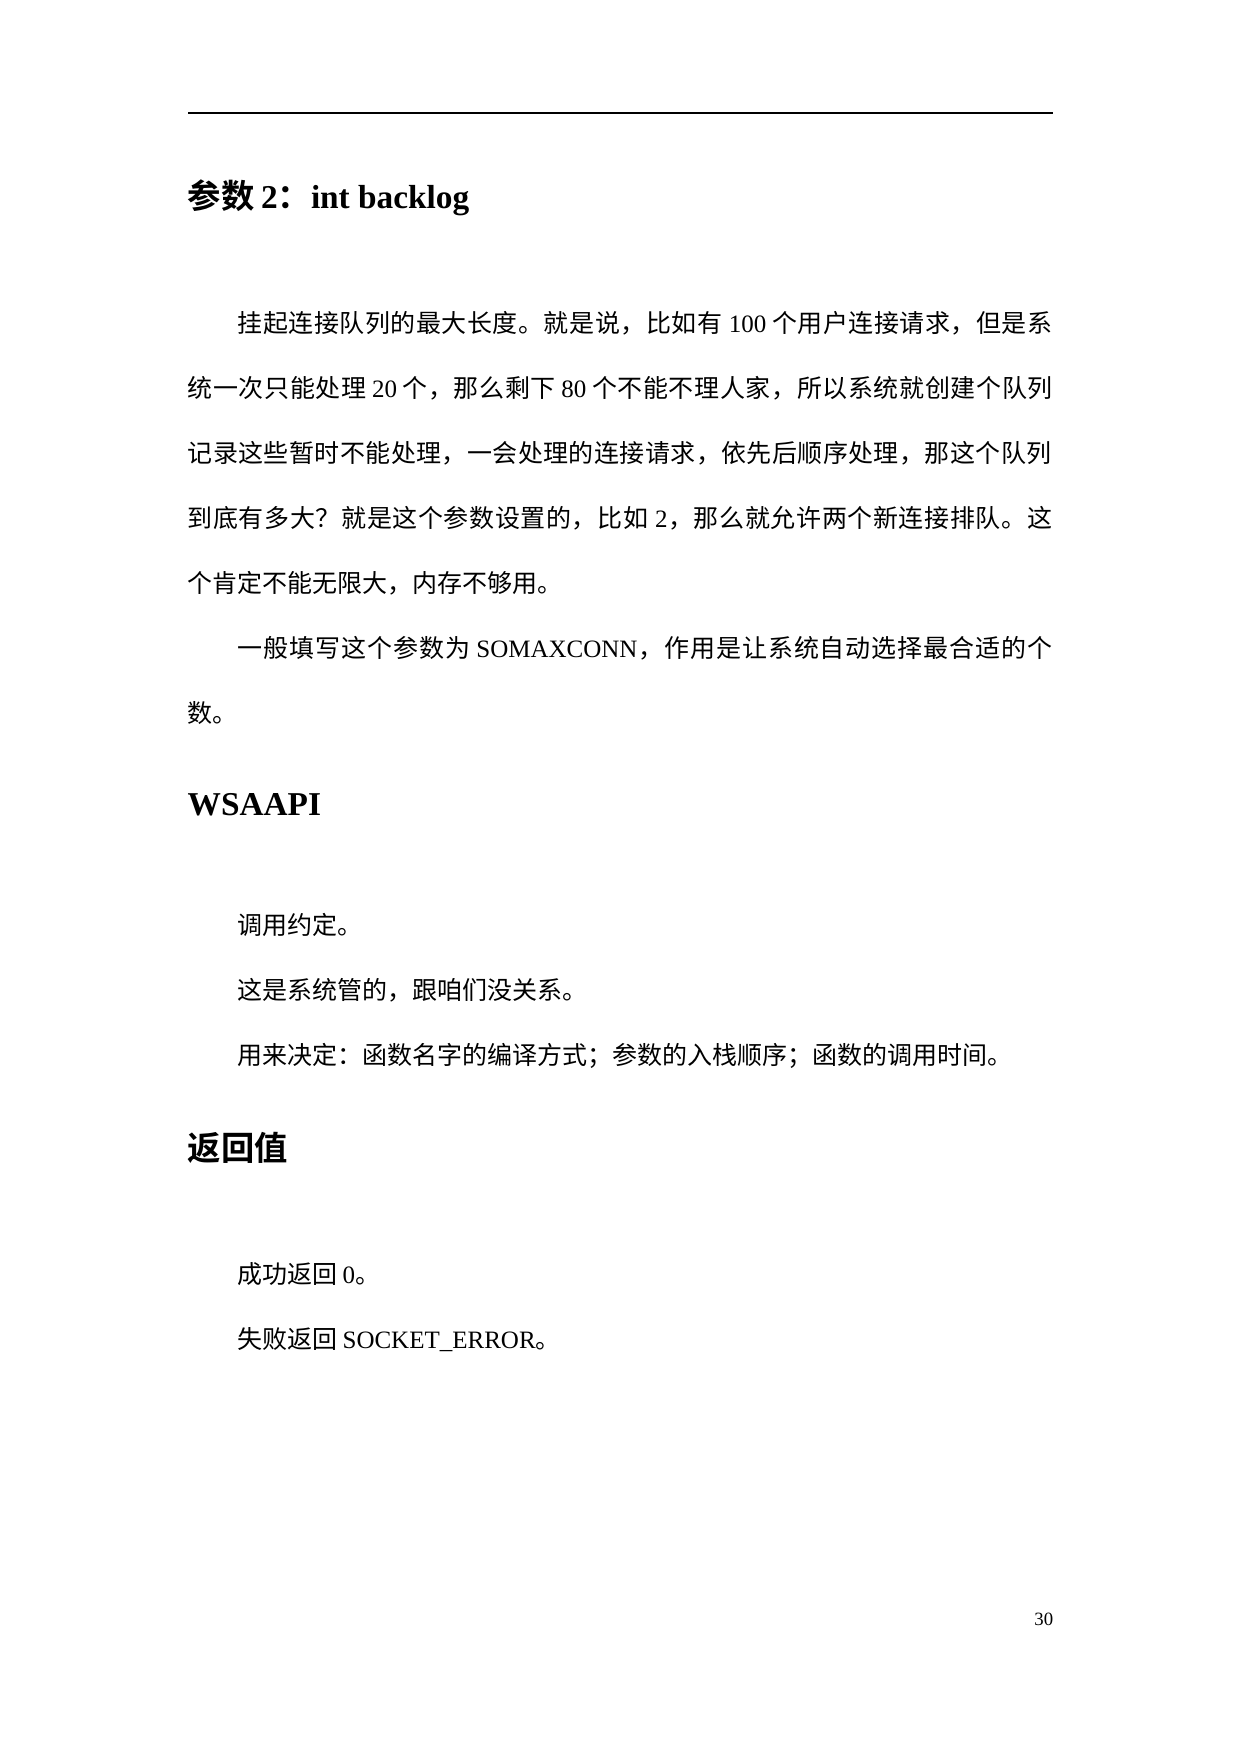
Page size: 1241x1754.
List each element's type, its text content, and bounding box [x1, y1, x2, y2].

text 失败返回SOCKET_ERROR。 [187, 1306, 1053, 1371]
text 用来决定：函数名字的编译方式；参数的入栈顺序；函数的调用时间。 [187, 1021, 1053, 1086]
text 一般填写这个参数为SOMAXCONN，作用是让系统自动选择最合适的个数。 [187, 614, 1053, 744]
text 成功返回0。 [187, 1241, 1053, 1306]
subtitle 参数2：int backlog [187, 162, 1053, 227]
text 挂起连接队列的最大长度。就是说，比如有100个用户连接请求，但是系统一次只能处理20个，那么剩下80个不能不理人家，所以系统就创建个队列记录这些暂时不能处理，一会处理的连接请求，依先后顺序处理，那这个队列到底有多大？就是这个参数设置的，比如2，那么就允许两个新连接排队。这个肯定不能无限大，内存不够用。 [187, 289, 1053, 614]
text 这是系统管的，跟咱们没关系。 [187, 956, 1053, 1021]
subtitle WSAAPI [187, 771, 1053, 836]
text 调用约定。 [187, 891, 1053, 956]
subtitle 返回值 [187, 1113, 1053, 1178]
